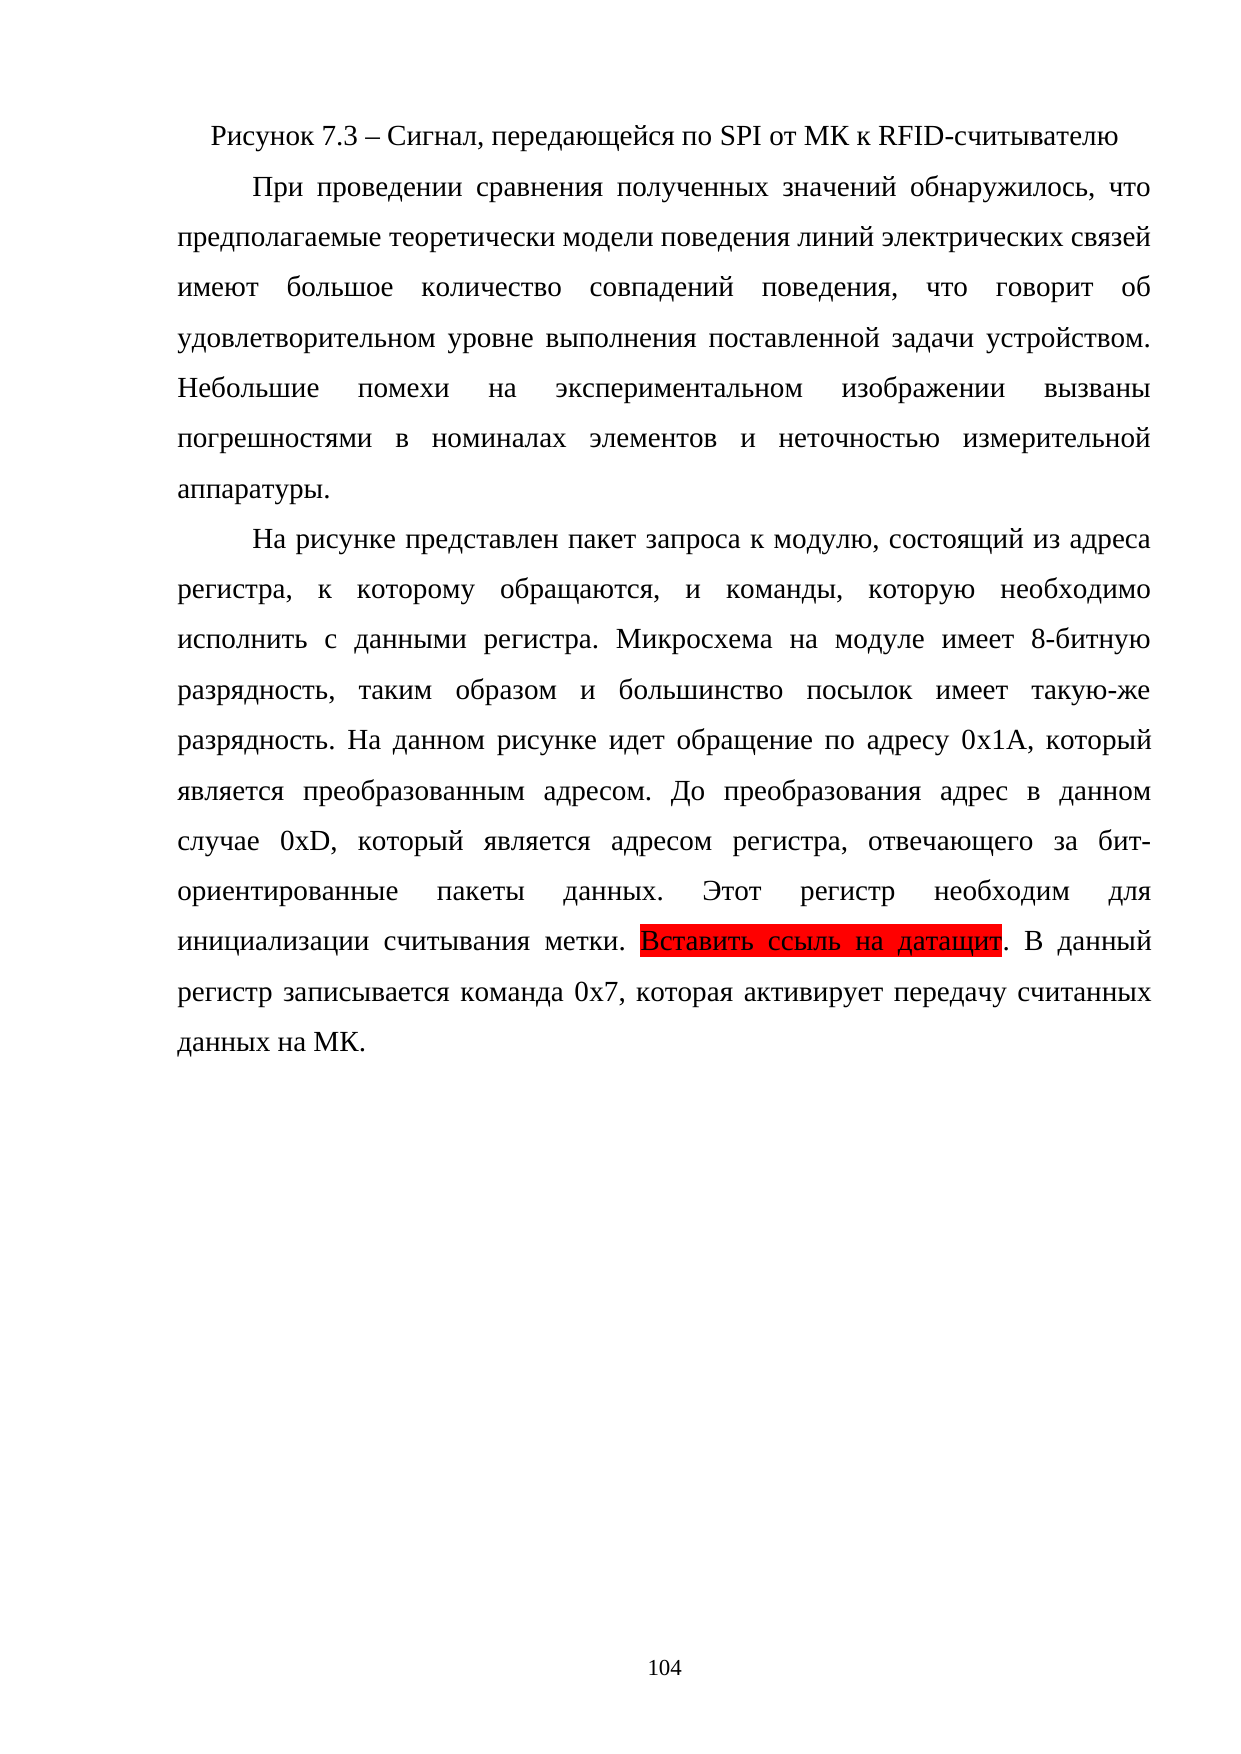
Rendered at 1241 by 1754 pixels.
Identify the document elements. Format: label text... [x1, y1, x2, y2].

text На рисунке представлен пакет запроса к модулю, состоящий из адреса регистра, к которому обращаются, и команды, которую необходимо исполнить с данными регистра. Микросхема на модуле имеет 8-битную разрядность, таким образом и большинство посылок имеет такую-же разрядность. На данном рисунке идет обращение по адресу 0x1A, который является преобразованным адресом. До преобразования адрес в данном случае 0xD, который является адресом регистра, отвечающего за бит-ориентированные пакеты данных. Этот регистр необходим для инициализации считывания метки. Вставить ссыль на датащит. В данный регистр записывается команда 0x7, которая активирует передачу считанных данных на МК. [177, 521, 1152, 1058]
text При проведении сравнения полученных значений обнаружилось, что предполагаемые теоретически модели поведения линий электрических связей имеют большое количество совпадений поведения, что говорит об удовлетворительном уровне выполнения поставленной задачи устройством. Небольшие помехи на экспериментальном изображении вызваны погрешностями в номиналах элементов и неточностью измерительной аппаратуры. [177, 169, 1152, 504]
text Рисунок 7.3 – Сигнал, передающейся по SPI от МК к RFID-считывателю [177, 118, 1152, 152]
